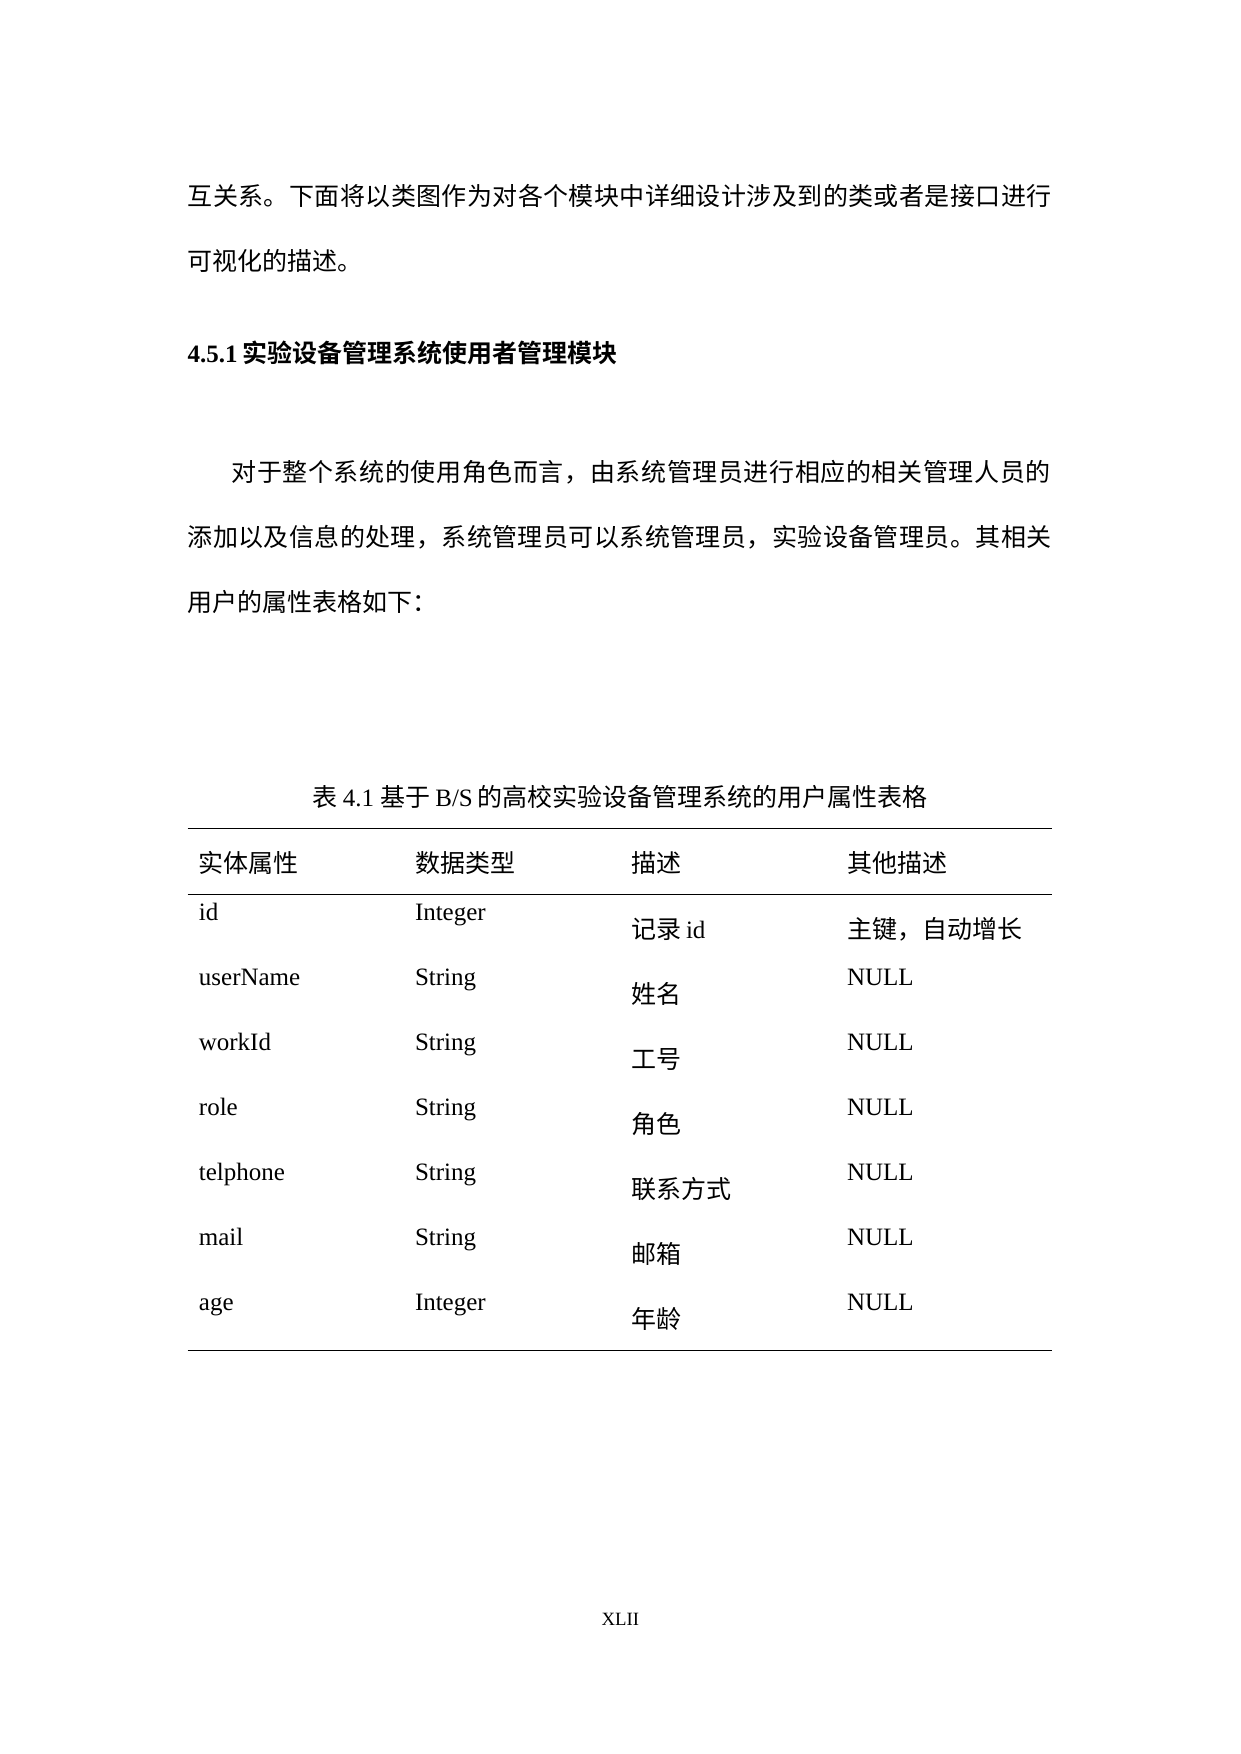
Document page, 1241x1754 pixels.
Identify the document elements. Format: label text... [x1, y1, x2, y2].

table_cell NULL [836, 1285, 1052, 1350]
table_cell id [188, 895, 403, 960]
table_cell NULL [836, 1090, 1052, 1155]
table_cell String [404, 1220, 619, 1285]
table_cell Integer [404, 895, 619, 960]
table_cell 姓名 [620, 960, 836, 1025]
table_cell 工号 [620, 1025, 836, 1090]
table_cell mail [188, 1220, 403, 1285]
table_cell 记录id [620, 895, 836, 960]
table_cell 邮箱 [620, 1220, 836, 1285]
table_cell 主键，自动增长 [836, 895, 1052, 960]
table_cell 角色 [620, 1090, 836, 1155]
table_cell String [404, 1025, 619, 1090]
table_cell age [188, 1285, 403, 1350]
table_cell NULL [836, 1025, 1052, 1090]
table_cell String [404, 1090, 619, 1155]
table_cell NULL [836, 1220, 1052, 1285]
subtitle 4.5.1实验设备管理系统使用者管理模块 [187, 319, 1053, 384]
table_cell role [188, 1090, 403, 1155]
table_cell String [404, 960, 619, 1025]
table_header 数据类型 [404, 829, 619, 894]
text 表4.1 基于B/S的高校实验设备管理系统的用户属性表格 [187, 763, 1053, 828]
table_cell workId [188, 1025, 403, 1090]
table_cell String [404, 1155, 619, 1220]
text 对于整个系统的使用角色而言，由系统管理员进行相应的相关管理人员的添加以及信息的处理，系统管理员可以系统管理员，实验设备管理员。其相关用户的属性表格如下： [187, 438, 1053, 633]
table_cell 年龄 [620, 1285, 836, 1350]
table_cell 联系方式 [620, 1155, 836, 1220]
table_cell NULL [836, 1155, 1052, 1220]
table_cell telphone [188, 1155, 403, 1220]
table_header 描述 [620, 829, 836, 894]
table_header 其他描述 [836, 829, 1052, 894]
table_cell userName [188, 960, 403, 1025]
table_header 实体属性 [188, 829, 403, 894]
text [187, 162, 1053, 292]
table_cell Integer [404, 1285, 619, 1350]
table_cell NULL [836, 960, 1052, 1025]
